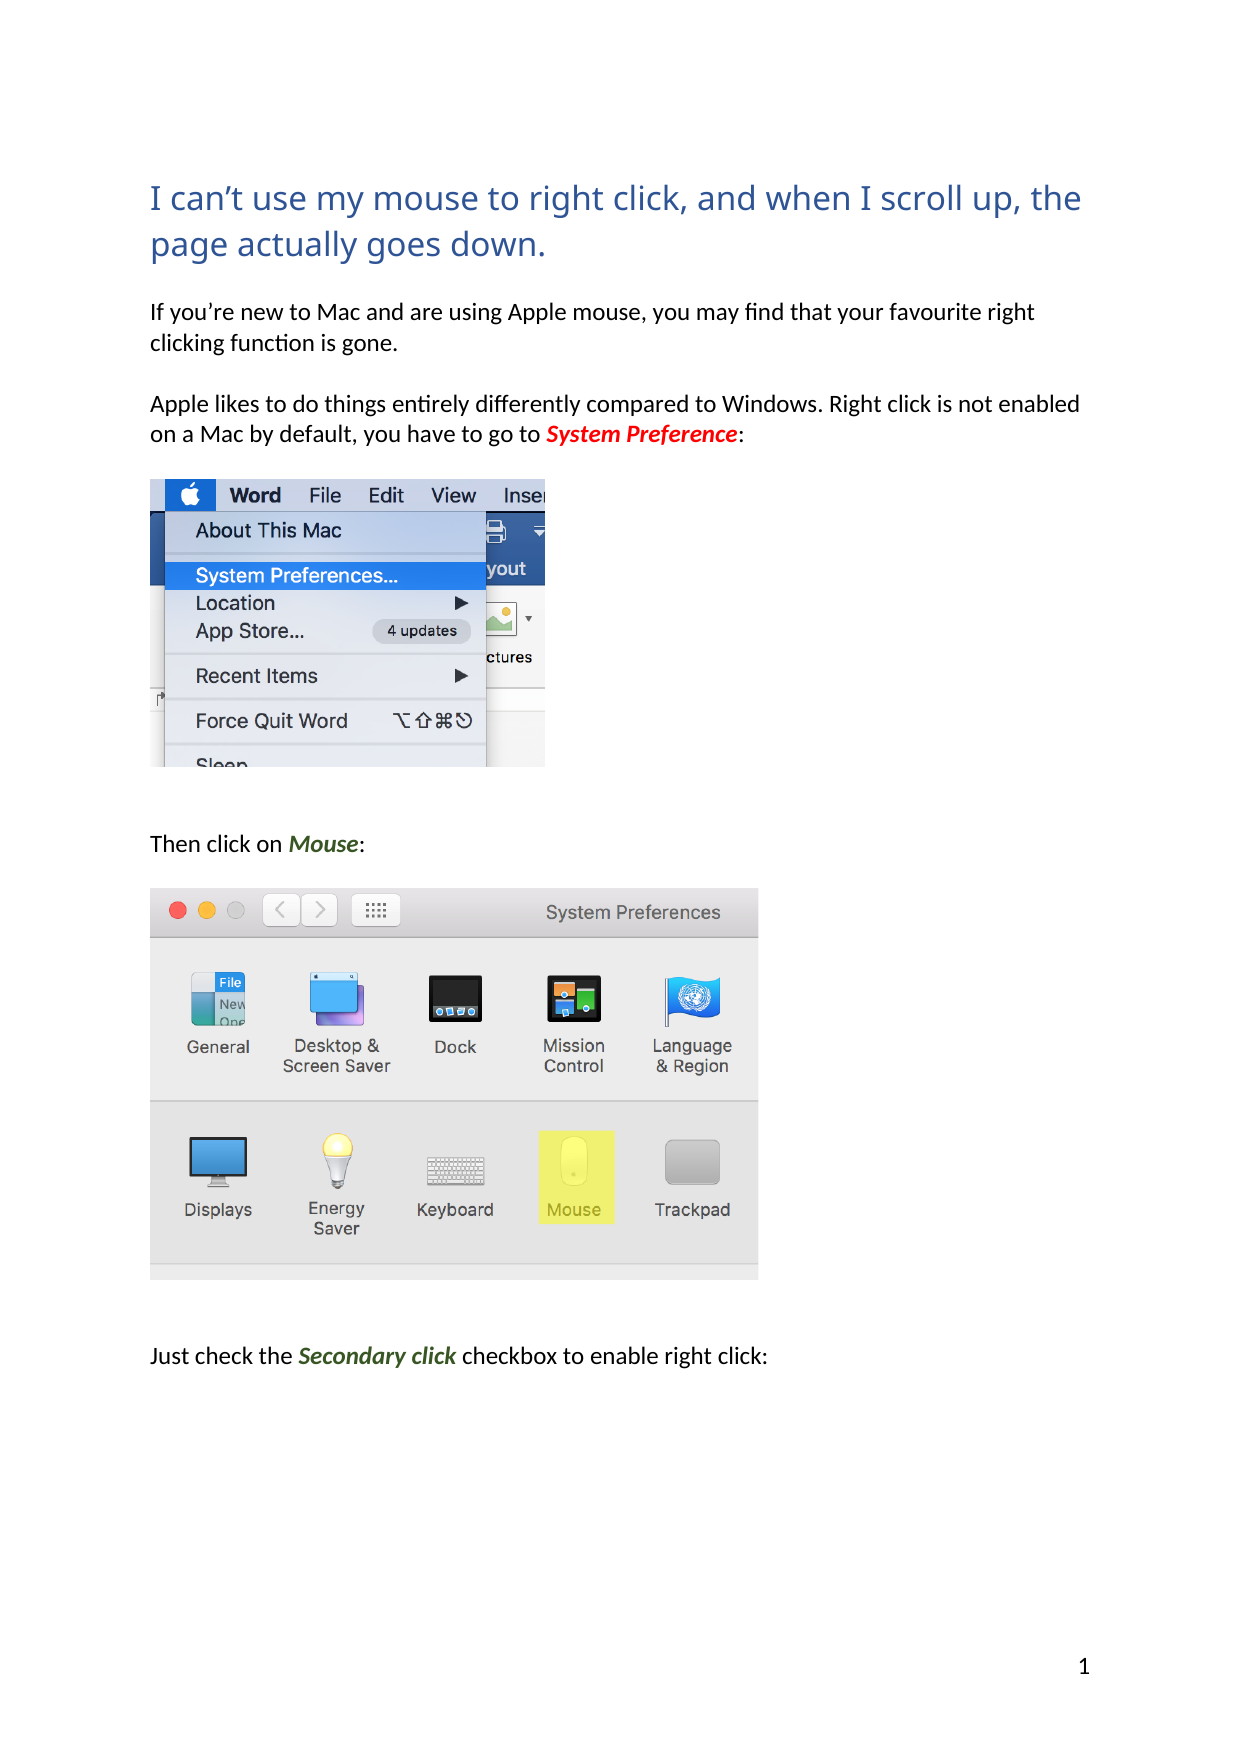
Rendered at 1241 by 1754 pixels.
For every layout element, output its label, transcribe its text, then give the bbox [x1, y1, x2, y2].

text Apple likes to do things entirely differently compared to Windows. Right click is not enabled on a Mac by default, you have to go to System Preference: [150, 388, 1090, 449]
picture [150, 479, 545, 767]
text If you’re new to Mac and are using Apple mouse, you may find that your favourite right clicking function is gone. [150, 296, 1090, 357]
text Then click on Mouse: [150, 828, 1090, 858]
text Just check the Secondary click checkbox to enable right click: [150, 1340, 1090, 1371]
picture [150, 888, 759, 1280]
subtitle I can’t use my mouse to right click, and when I scroll up, the page actually goes down. [150, 175, 1090, 266]
